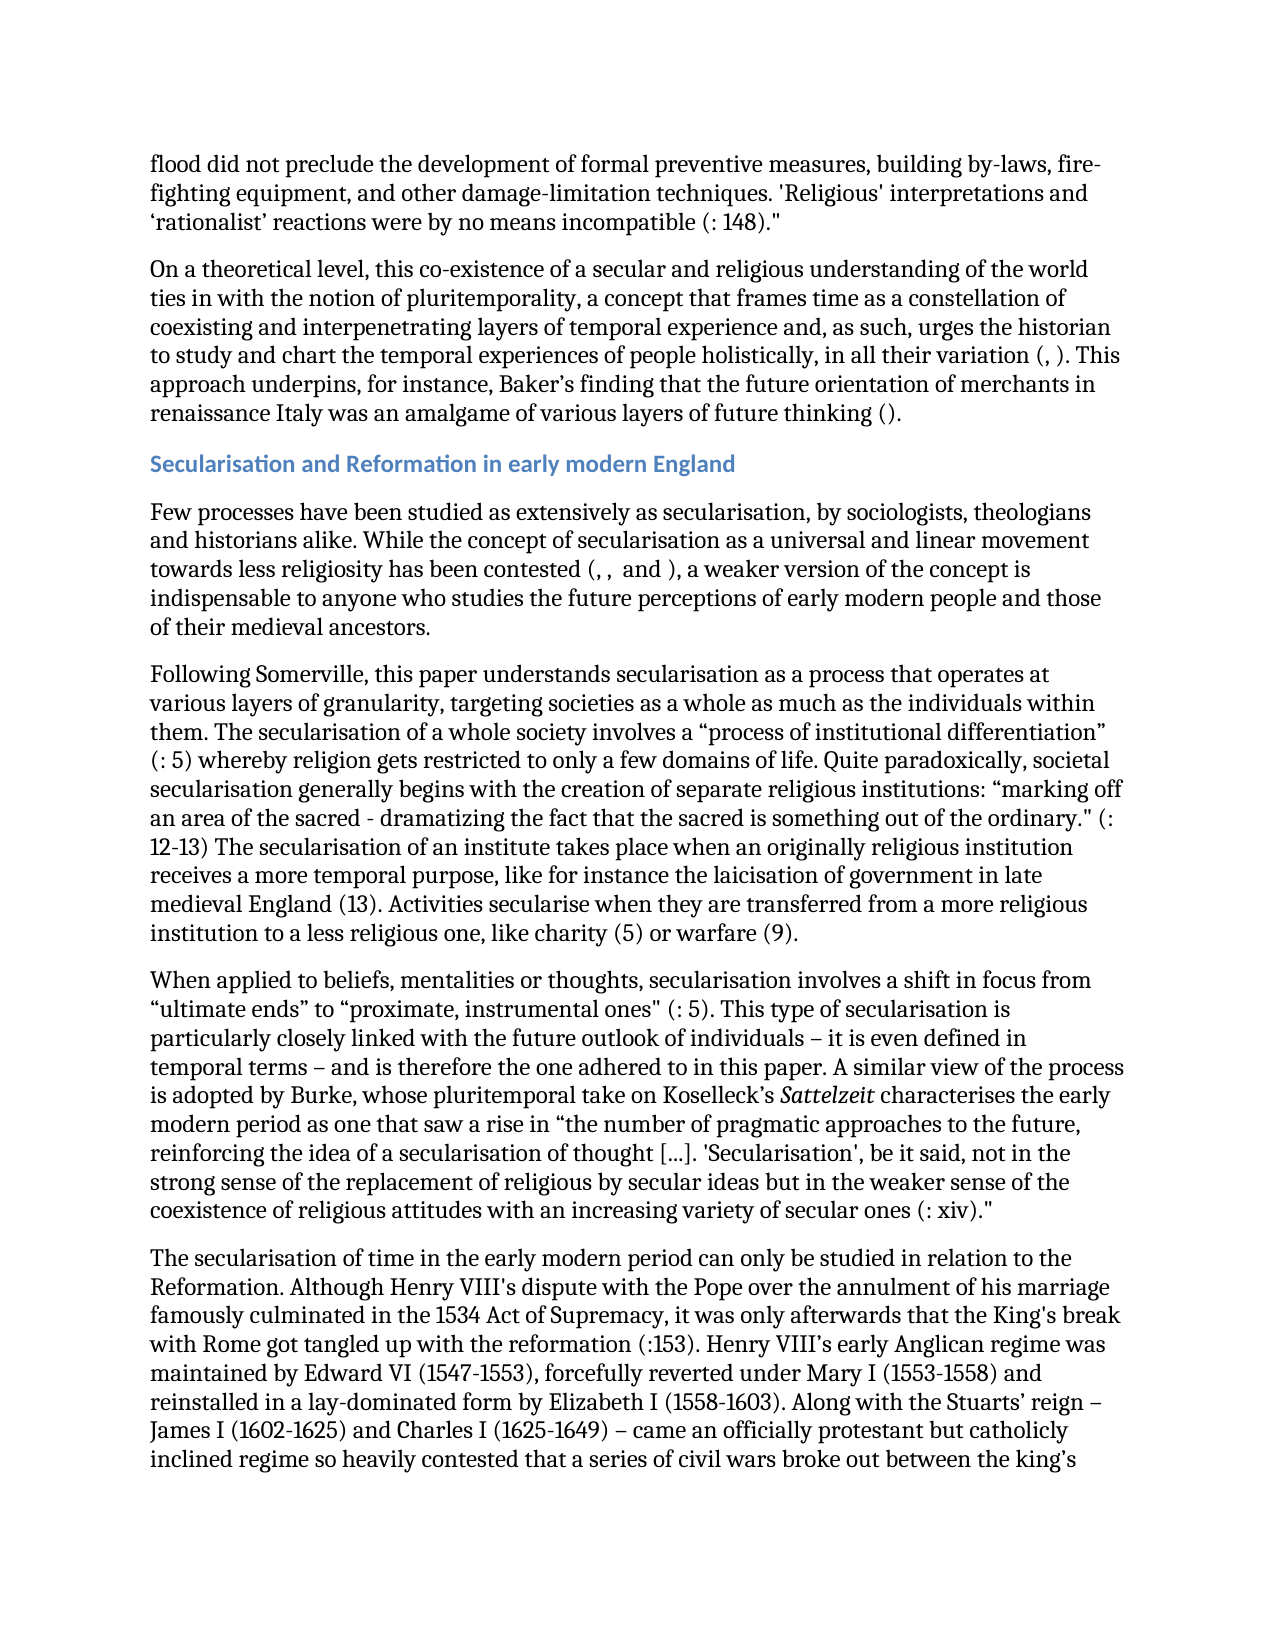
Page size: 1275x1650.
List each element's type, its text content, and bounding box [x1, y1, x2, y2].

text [150, 1244, 1125, 1474]
subtitle Secularisation and Reformation in early modern England [150, 448, 1125, 479]
text When applied to beliefs, mentalities or thoughts, secularisation involves a shift in focus from “ultimate ends” to “proximate, instrumental ones" (: 5). This type of secularisation is particularly closely linked with the future outlook of individuals – it is even defined in temporal terms – and is therefore the one adhered to in this paper. A similar view of the process is adopted by Burke, whose pluritemporal take on Koselleck’s Sattelzeit characterises the early modern period as one that saw a rise in “the number of pragmatic approaches to the future, reinforcing the idea of a secularisation of thought [...]. 'Secularisation', be it said, not in the strong sense of the replacement of religious by secular ideas but in the weaker sense of the coexistence of religious attitudes with an increasing variety of secular ones (: xiv)." [150, 966, 1125, 1225]
text Few processes have been studied as extensively as secularisation, by sociologists, theologians and historians alike. While the concept of secularisation as a universal and linear movement towards less religiosity has been contested (, , and ), a weaker version of the concept is indispensable to anyone who studies the future perceptions of early modern people and those of their medieval ancestors. [150, 498, 1125, 641]
text Following Somerville, this paper understands secularisation as a process that operates at various layers of granularity, targeting societies as a whole as much as the individuals within them. The secularisation of a whole society involves a “process of institutional differentiation” (: 5) whereby religion gets restricted to only a few domains of life. Quite paradoxically, societal secularisation generally begins with the creation of separate religious institutions: “marking off an area of the sacred - dramatizing the fact that the sacred is something out of the ordinary." (: 12-13) The secularisation of an institute takes place when an originally religious institution receives a more temporal purpose, like for instance the laicisation of government in late medieval England (13). Activities secularise when they are transferred from a more religious institution to a less religious one, like charity (5) or warfare (9). [150, 660, 1125, 948]
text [150, 150, 1125, 236]
text On a theoretical level, this co-existence of a secular and religious understanding of the world ties in with the notion of pluritemporality, a concept that frames time as a constellation of coexisting and interpenetrating layers of temporal experience and, as such, urges the historian to study and chart the temporal experiences of people holistically, in all their variation (, ). This approach underpins, for instance, Baker’s finding that the future orientation of merchants in renaissance Italy was an amalgame of various layers of future thinking (). [150, 255, 1125, 427]
